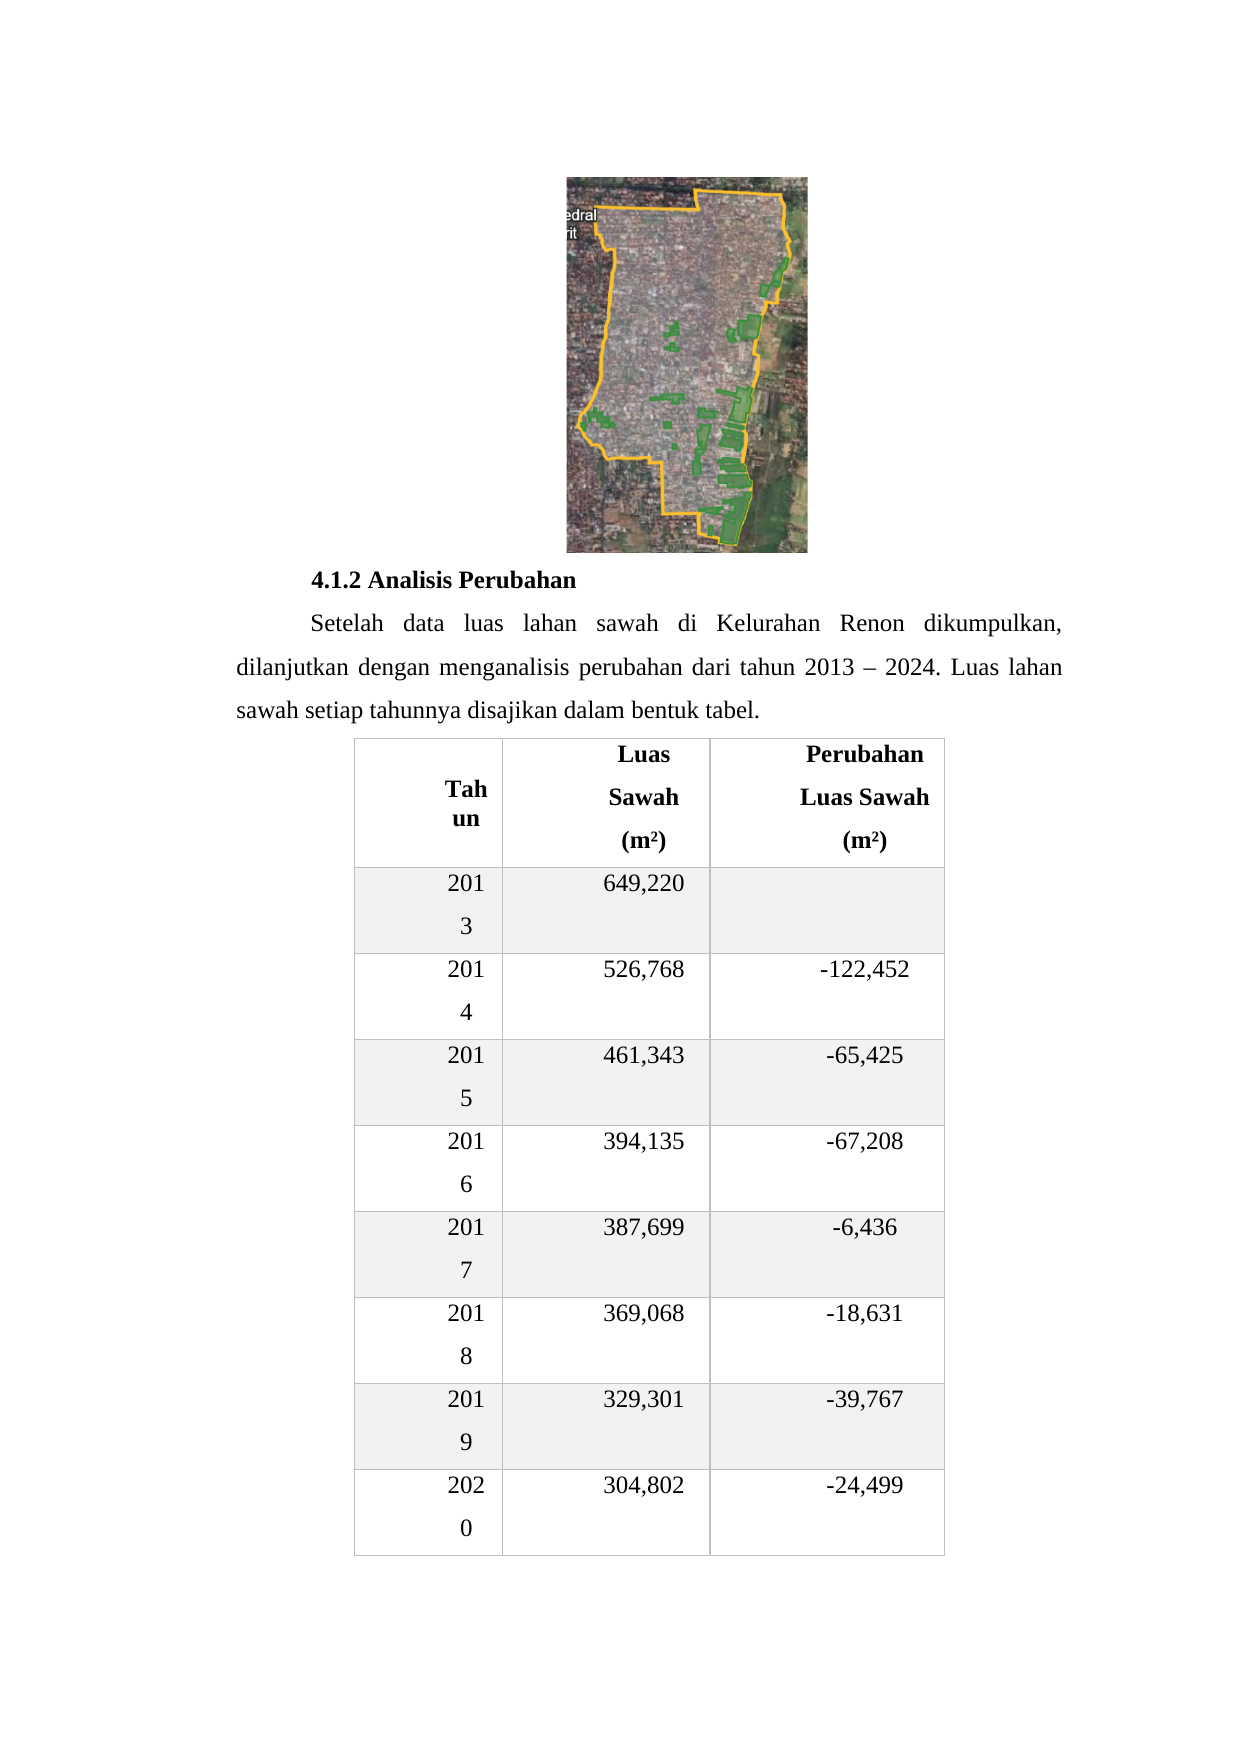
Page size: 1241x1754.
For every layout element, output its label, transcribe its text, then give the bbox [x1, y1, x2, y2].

text 4.1.2 Analisis Perubahan [311, 565, 1063, 594]
table_cell [711, 868, 944, 953]
table_cell 329,301 [503, 1384, 709, 1469]
table_cell -67,208 [711, 1126, 944, 1211]
text Setelah data luas lahan sawah di Kelurahan Renon dikumpulkan, dilanjutkan dengan menganalisis perubahan dari tahun 2013 – 2024. Luas lahan sawah setiap tahunnya disajikan dalam bentuk tabel. [236, 608, 1063, 723]
table_cell 387,699 [503, 1212, 709, 1297]
table_cell -6,436 [711, 1212, 944, 1297]
table_cell 526,768 [503, 954, 709, 1039]
table_cell 461,343 [503, 1040, 709, 1125]
table_cell 2018 [355, 1298, 502, 1383]
table_cell 2020 [355, 1470, 502, 1555]
table_cell -18,631 [711, 1298, 944, 1383]
table_cell -39,767 [711, 1384, 944, 1469]
table_cell 2013 [355, 868, 502, 953]
table_cell -65,425 [711, 1040, 944, 1125]
picture [566, 177, 808, 553]
table_cell -24,499 [711, 1470, 944, 1555]
table_header Tahun [355, 739, 502, 867]
table_cell 2019 [355, 1384, 502, 1469]
table_cell 649,220 [503, 868, 709, 953]
table_header Luas Sawah (m²) [503, 739, 709, 867]
table_cell 394,135 [503, 1126, 709, 1211]
table_cell -122,452 [711, 954, 944, 1039]
table_cell 369,068 [503, 1298, 709, 1383]
table_cell 2017 [355, 1212, 502, 1297]
table_cell 2016 [355, 1126, 502, 1211]
table_cell 2015 [355, 1040, 502, 1125]
table_cell 304,802 [503, 1470, 709, 1555]
table_cell 2014 [355, 954, 502, 1039]
table_header Perubahan Luas Sawah (m²) [711, 739, 944, 867]
